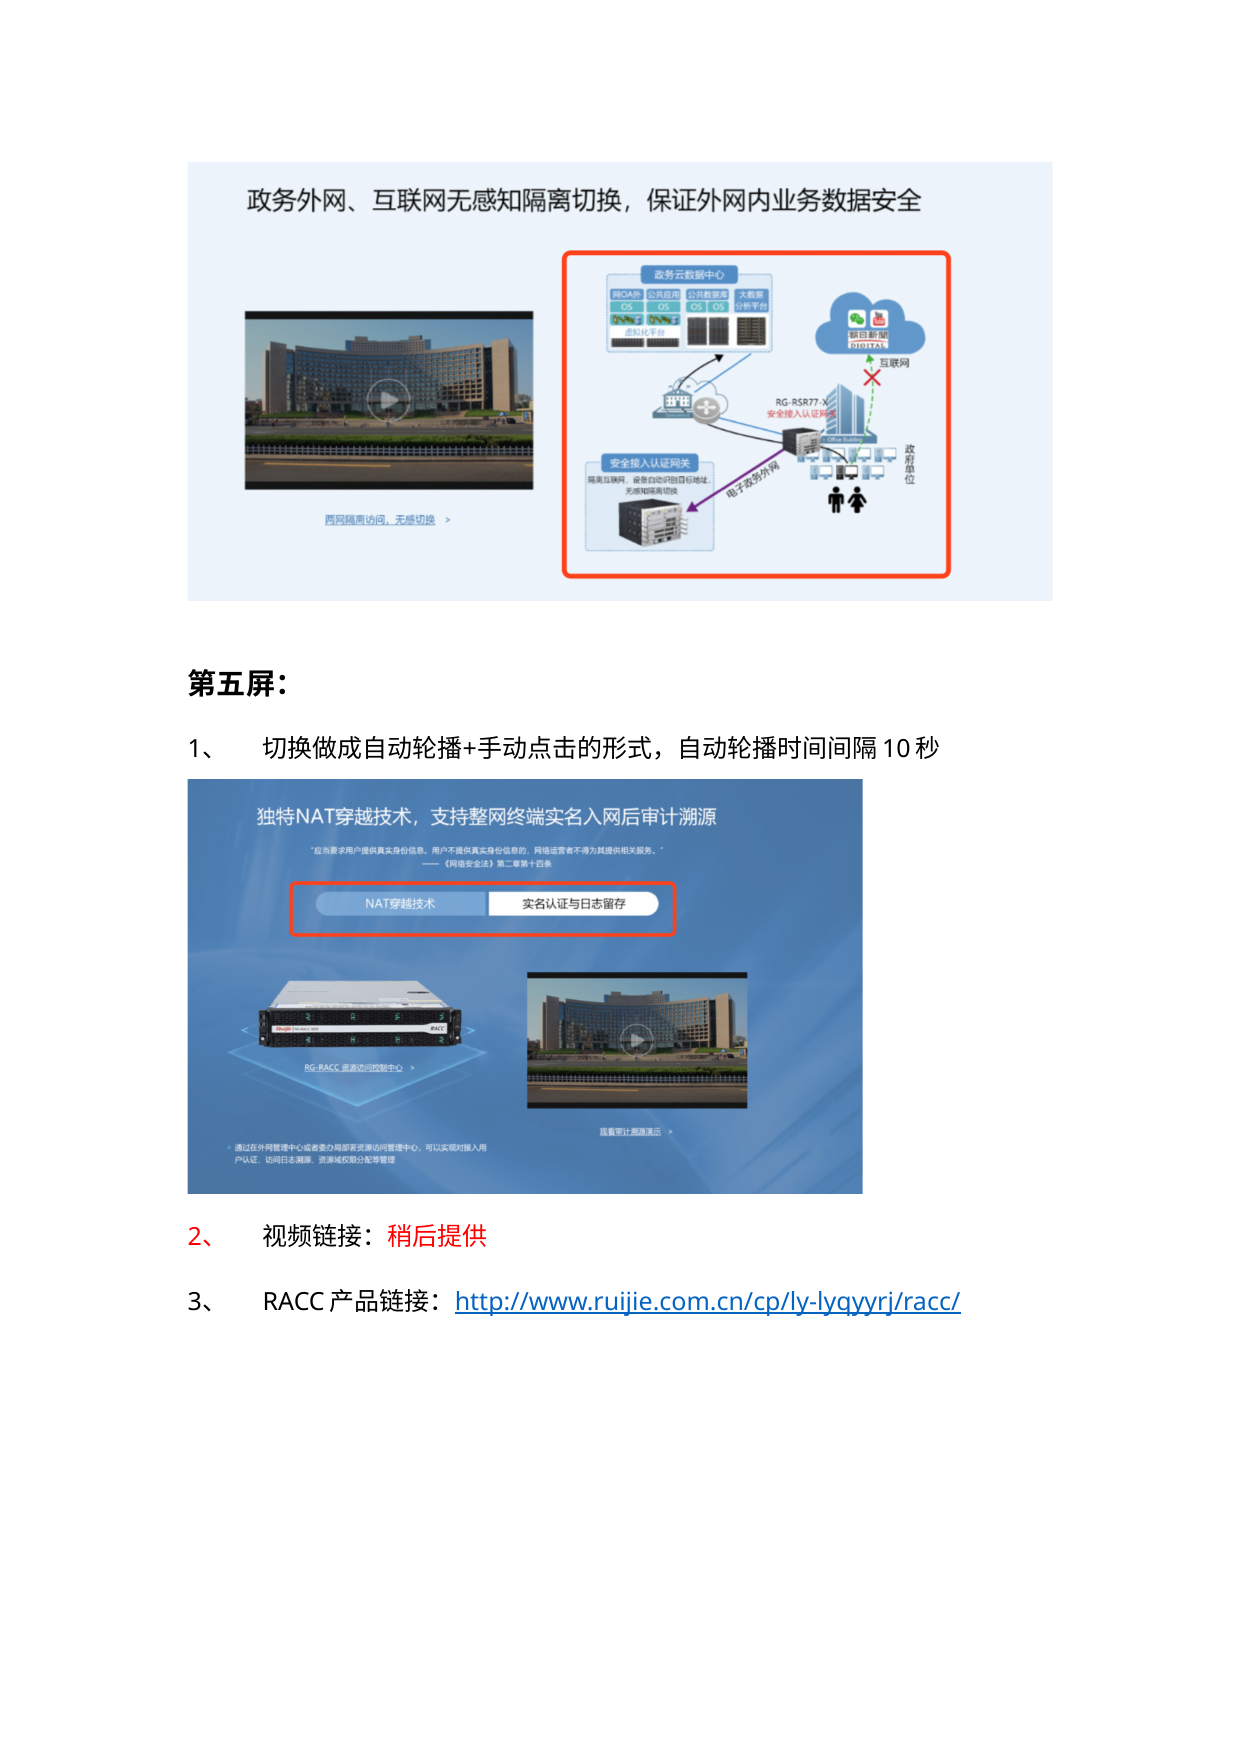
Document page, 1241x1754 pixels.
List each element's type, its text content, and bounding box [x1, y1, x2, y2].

picture [187, 162, 1053, 601]
list 切换做成自动轮播+手动点击的形式，自动轮播时间间隔10秒 [187, 714, 1053, 779]
picture [187, 779, 863, 1194]
text 第五屏： [187, 649, 1053, 714]
list 视频链接：稍后提供 [187, 1202, 1053, 1267]
list RACC产品链接：http://www.ruijie.com.cn/cp/ly-lyqyyrj/racc/ [187, 1267, 1053, 1332]
